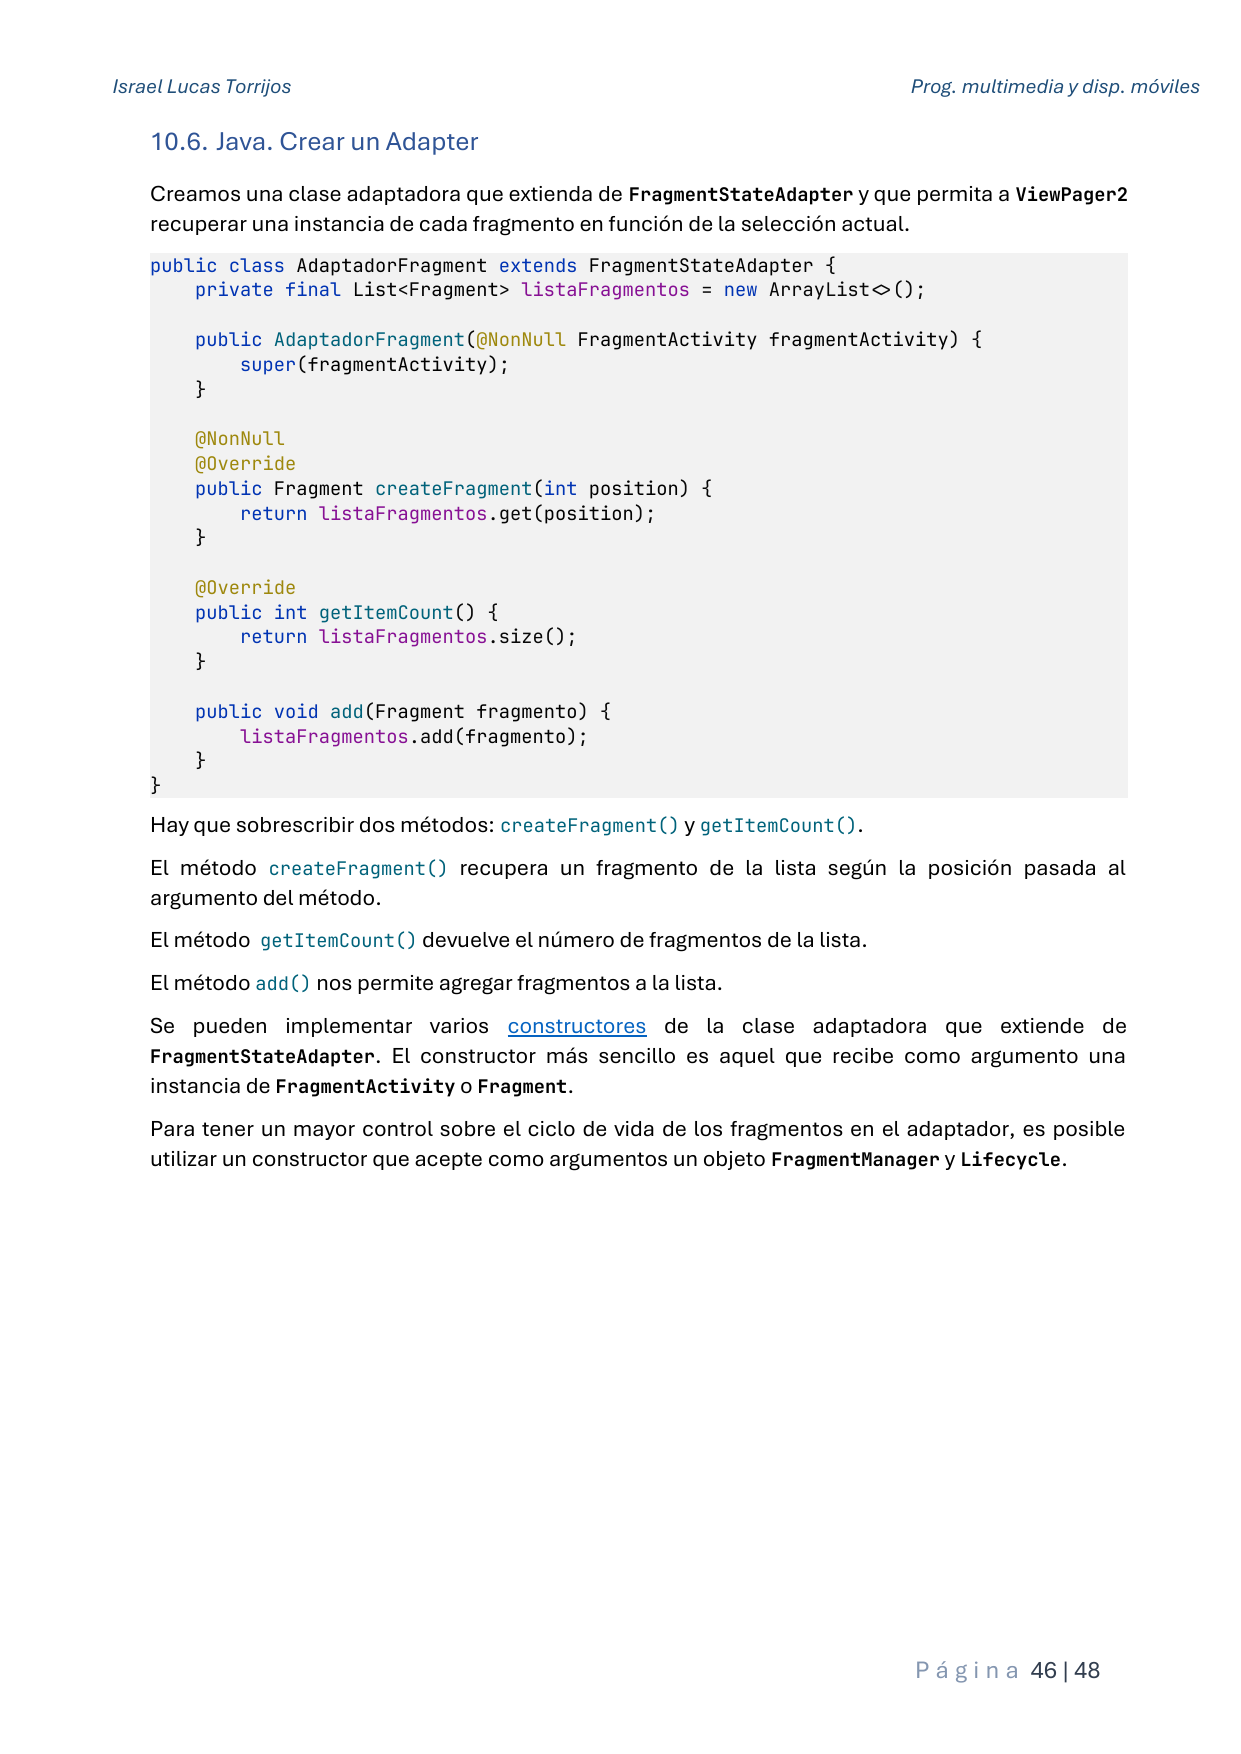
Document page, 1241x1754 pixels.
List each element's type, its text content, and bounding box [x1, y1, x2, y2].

text El método getItemCount() devuelve el número de fragmentos de la lista. [150, 926, 1128, 954]
subtitle Java. Crear un Adapter [150, 125, 1128, 158]
text public class AdaptadorFragment extends FragmentStateAdapter { private final List<Fragment> listaFragmentos = new ArrayList<>(); public AdaptadorFragment(@NonNull FragmentActivity fragmentActivity) { super(fragmentActivity); } @NonNull @Override public Fragment createFragment(int position) { return listaFragmentos.get(position); } @Override public int getItemCount() { return listaFragmentos.size(); } public void add(Fragment fragmento) { listaFragmentos.add(fragmento); } } [150, 253, 1128, 798]
text Hay que sobrescribir dos métodos: createFragment() y getItemCount(). [150, 811, 1128, 839]
text El método createFragment() recupera un fragmento de la lista según la posición pasada al argumento del método. [150, 853, 1128, 912]
text Para tener un mayor control sobre el ciclo de vida de los fragmentos en el adaptador, es posible utilizar un constructor que acepte como argumentos un objeto FragmentManager y Lifecycle. [150, 1115, 1128, 1173]
text Creamos una clase adaptadora que extienda de FragmentStateAdapter y que permita a ViewPager2 recuperar una instancia de cada fragmento en función de la selección actual. [150, 180, 1128, 238]
text El método add() nos permite agregar fragmentos a la lista. [150, 969, 1128, 997]
text Se pueden implementar varios constructores de la clase adaptadora que extiende de FragmentStateAdapter. El constructor más sencillo es aquel que recibe como argumento una instancia de FragmentActivity o Fragment. [150, 1012, 1128, 1100]
